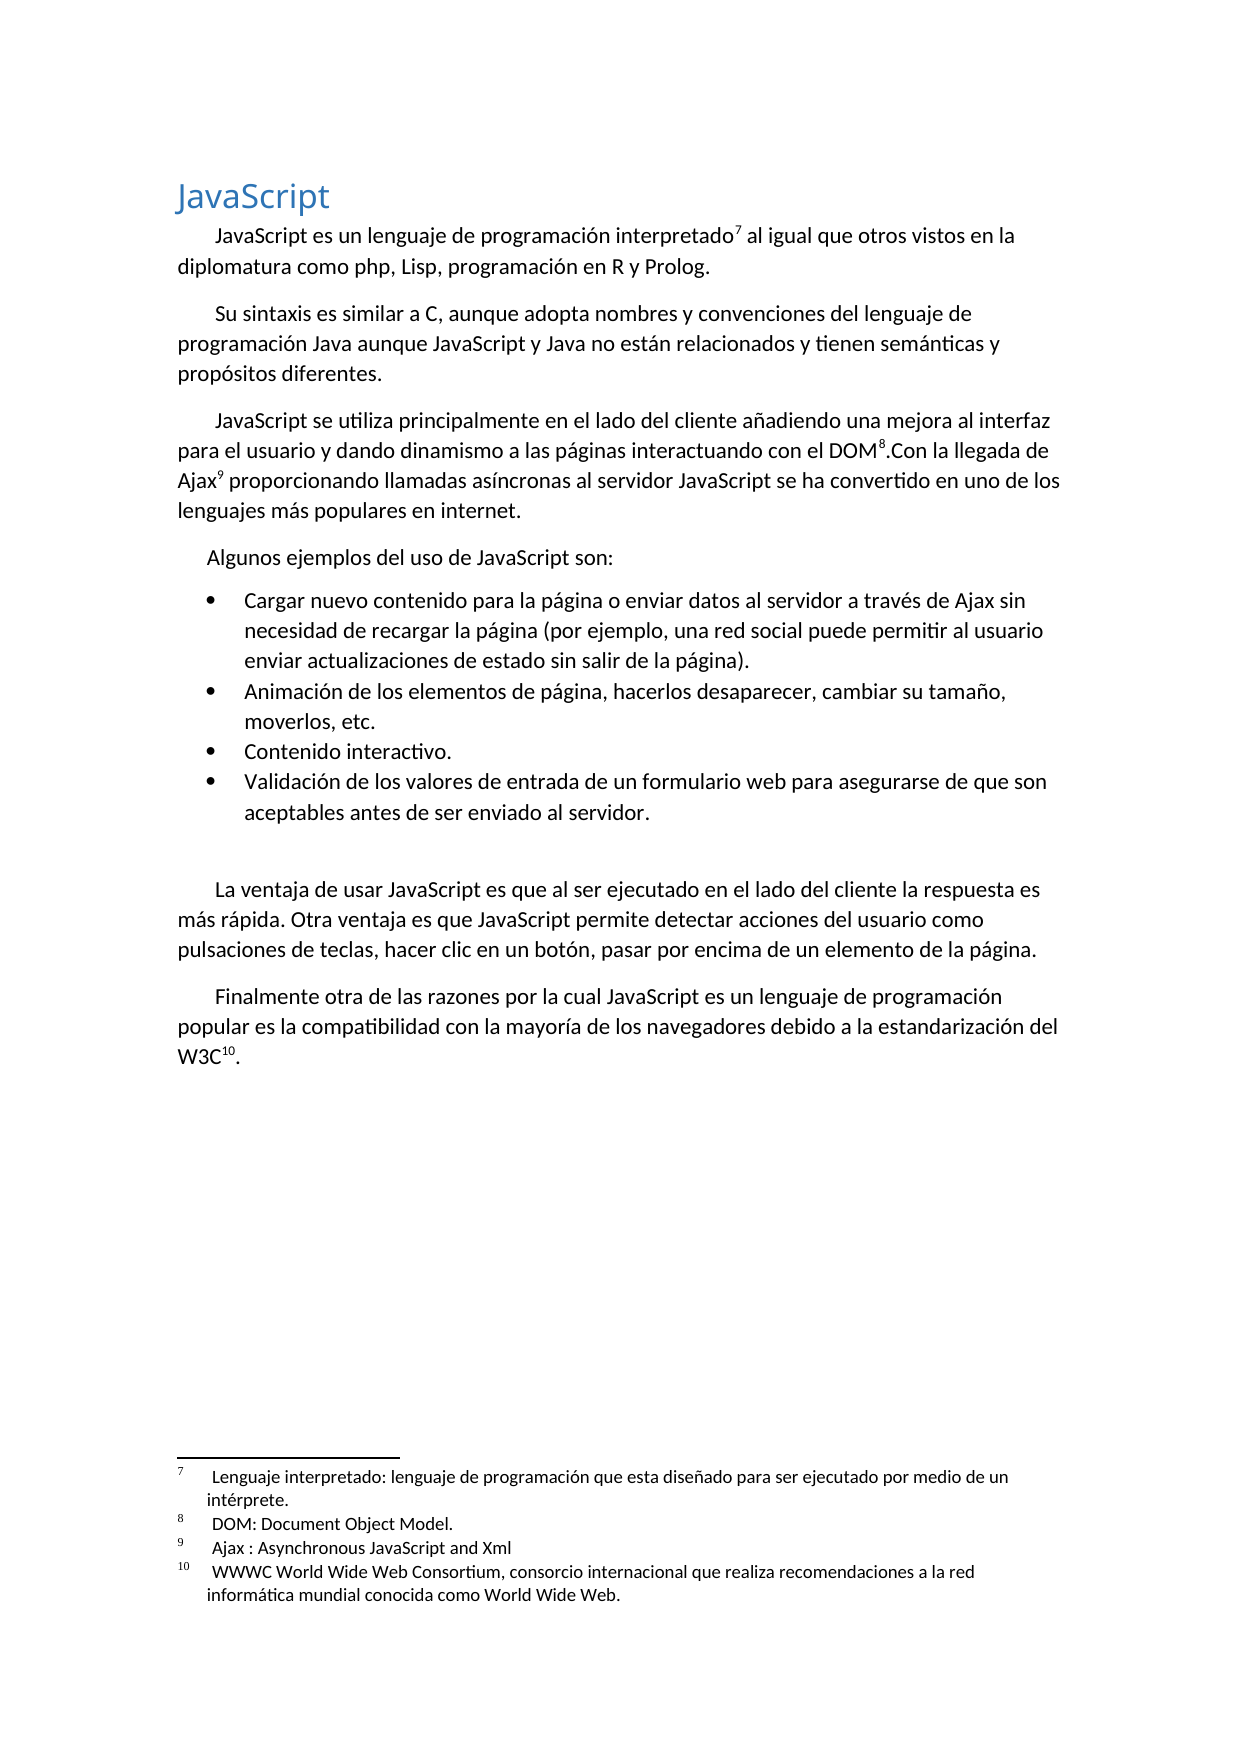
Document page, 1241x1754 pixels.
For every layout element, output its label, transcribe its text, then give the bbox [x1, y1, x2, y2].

text Finalmente otra de las razones por la cual JavaScript es un lenguaje de programación popular es la compatibilidad con la mayoría de los navegadores debido a la estandarización del W3C. [177, 982, 1063, 1070]
text Su sintaxis es similar a C, aunque adopta nombres y convenciones del lenguaje de programación Java aunque JavaScript y Java no están relacionados y tienen semánticas y propósitos diferentes. [177, 299, 1063, 387]
text JavaScript se utiliza principalmente en el lado del cliente añadiendo una mejora al interfaz para el usuario y dando dinamismo a las páginas interactuando con el DOM.Con la llegada de Ajax proporcionando llamadas asíncronas al servidor JavaScript se ha convertido en uno de los lenguajes más populares en internet. [177, 406, 1063, 524]
text JavaScript es un lenguaje de programación interpretado al igual que otros vistos en la diplomatura como php, Lisp, programación en R y Prolog. [177, 222, 1063, 280]
list Animación de los elementos de página, hacerlos desaparecer, cambiar su tamaño, moverlos, etc. [207, 677, 1063, 735]
list Cargar nuevo contenido para la página o enviar datos al servidor a través de Ajax sin necesidad de recargar la página (por ejemplo, una red social puede permitir al usuario enviar actualizaciones de estado sin salir de la página). [207, 586, 1063, 674]
list Contenido interactivo. [207, 737, 1063, 765]
list Validación de los valores de entrada de un formulario web para asegurarse de que son aceptables antes de ser enviado al servidor. [207, 767, 1063, 856]
subtitle JavaScript [177, 173, 1063, 218]
text La ventaja de usar JavaScript es que al ser ejecutado en el lado del cliente la respuesta es más rápida. Otra ventaja es que JavaScript permite detectar acciones del usuario como pulsaciones de teclas, hacer clic en un botón, pasar por encima de un elemento de la página. [177, 875, 1063, 963]
text Algunos ejemplos del uso de JavaScript son: [207, 543, 1063, 571]
